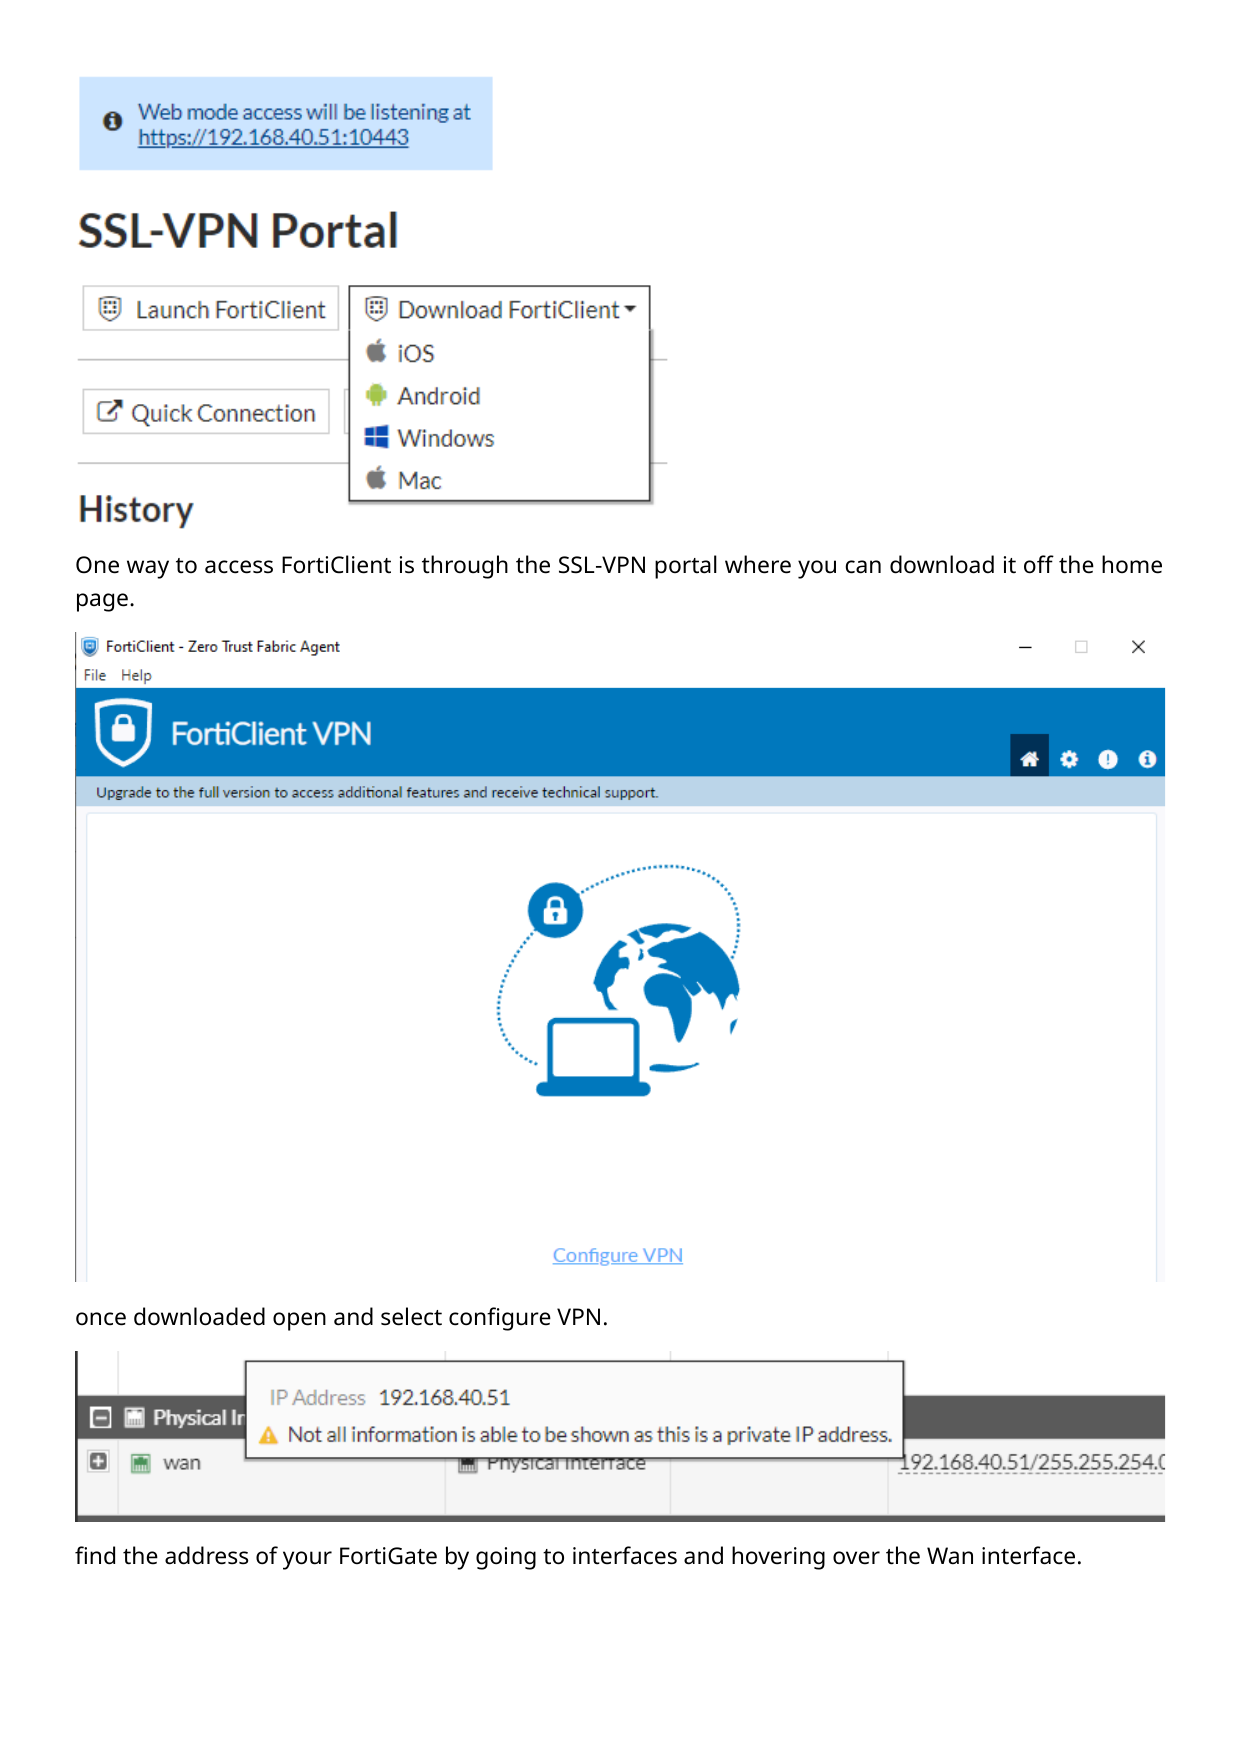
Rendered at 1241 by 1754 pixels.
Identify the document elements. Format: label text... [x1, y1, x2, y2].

picture [75, 1351, 1166, 1522]
text One way to access FortiClient is through the SSL-VPN portal where you can download it off the home page. [75, 549, 1165, 614]
text find the address of your FortiGate by going to interfaces and hovering over the Wan interface. [75, 1540, 1165, 1571]
picture [75, 632, 1166, 1282]
picture [75, 190, 668, 530]
picture [75, 75, 507, 172]
text once downloaded open and select configure VPN. [75, 1301, 1165, 1332]
